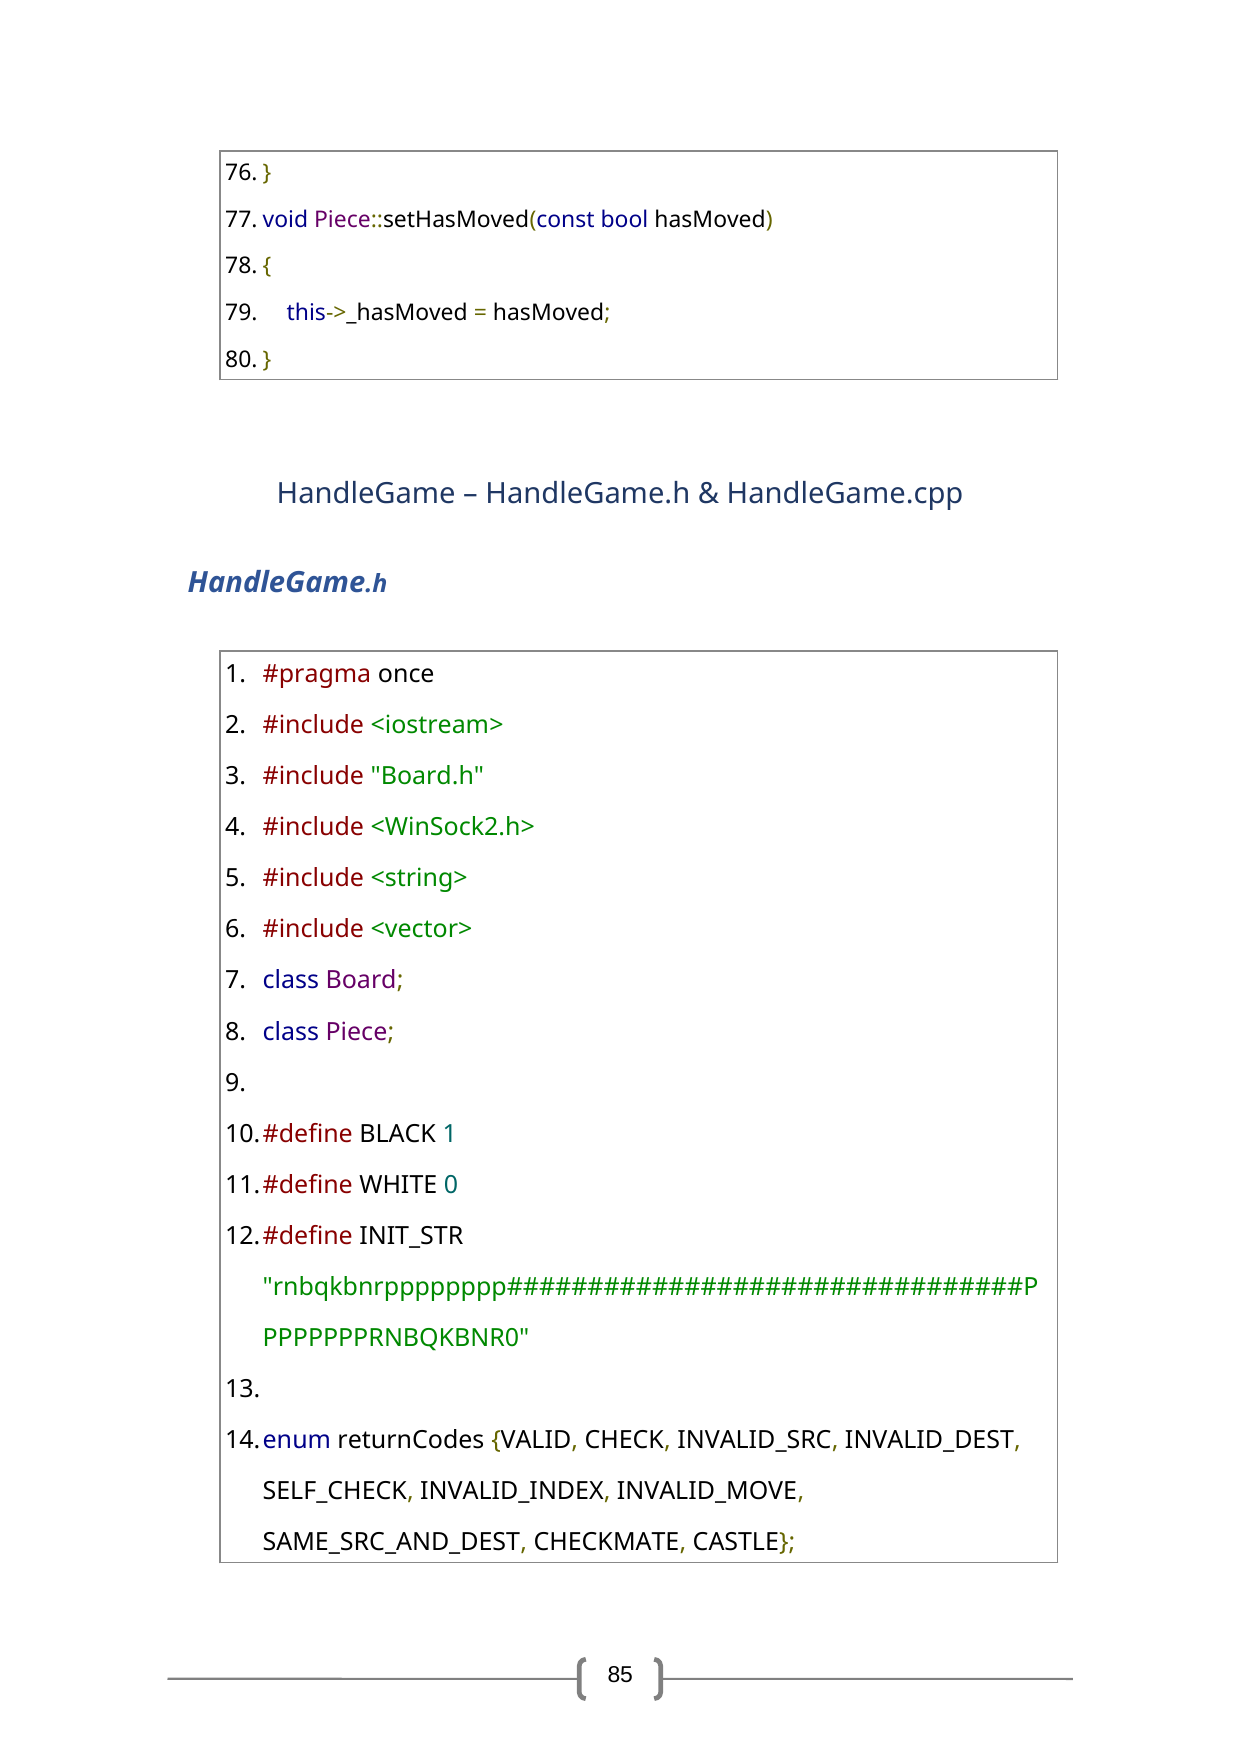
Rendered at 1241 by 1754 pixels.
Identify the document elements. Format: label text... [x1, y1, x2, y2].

list #define INIT_STR "rnbqkbnrpppppppp################################PPPPPPPPRNBQKBNR0" [221, 1212, 1057, 1353]
list { [221, 244, 1057, 281]
list } [221, 152, 1057, 187]
subtitle HandleGame.h [187, 562, 1053, 601]
list class Board; [221, 956, 1057, 996]
list this->_hasMoved = hasMoved; [221, 291, 1057, 328]
list #pragma once [221, 652, 1057, 690]
list #include <WinSock2.h> [221, 803, 1057, 843]
list void Piece::setHasMoved(const bool hasMoved) [221, 197, 1057, 234]
list class Piece; [221, 1007, 1057, 1047]
list enum returnCodes {VALID, CHECK, INVALID_SRC, INVALID_DEST, SELF_CHECK, INVALID_INDEX, INVALID_MOVE, SAME_SRC_AND_DEST, CHECKMATE, CASTLE}; [221, 1416, 1057, 1562]
list #include <vector> [221, 905, 1057, 945]
list #define WHITE 0 [221, 1161, 1057, 1200]
list #include <iostream> [221, 701, 1057, 741]
list } [221, 337, 1057, 379]
list #include "Board.h" [221, 752, 1057, 792]
list #include <string> [221, 854, 1057, 894]
list #define BLACK 1 [221, 1109, 1057, 1149]
subtitle HandleGame – HandleGame.h & HandleGame.cpp [187, 472, 1053, 512]
